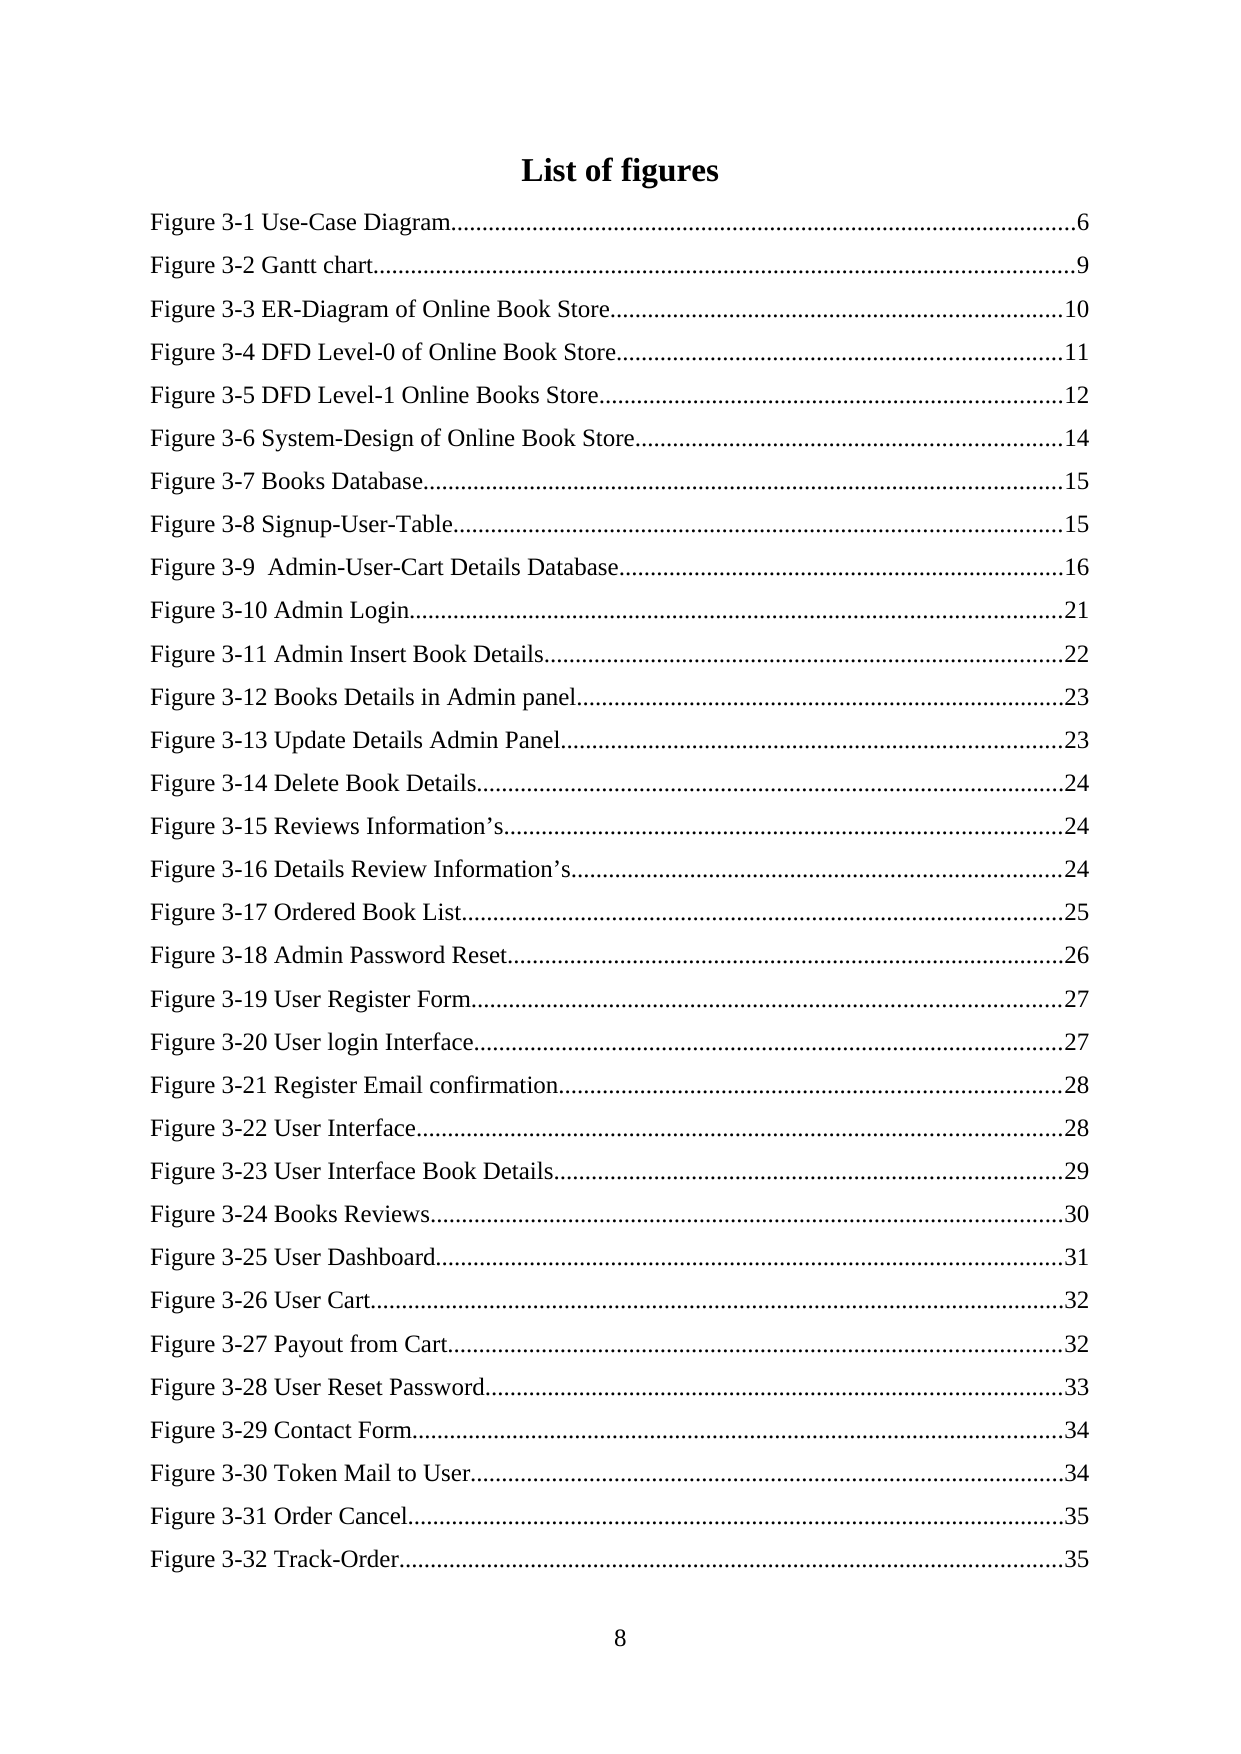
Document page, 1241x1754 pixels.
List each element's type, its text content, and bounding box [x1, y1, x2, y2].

text Figure 3-11 Admin Insert Book Details 22 [150, 639, 1090, 667]
text Figure 3-3 ER-Diagram of Online Book Store 10 [150, 294, 1090, 322]
text Figure 3-17 Ordered Book List 25 [150, 897, 1090, 926]
text Figure 3-10 Admin Login 21 [150, 596, 1090, 624]
text Figure 3-22 User Interface 28 [150, 1113, 1090, 1142]
text Figure 3-26 User Cart 32 [150, 1286, 1090, 1314]
text Figure 3-15 Reviews Information’s 24 [150, 811, 1090, 840]
text Figure 3-29 Contact Form 34 [150, 1415, 1090, 1444]
text Figure 3-21 Register Email confirmation 28 [150, 1070, 1090, 1099]
text Figure 3-6 System-Design of Online Book Store 14 [150, 423, 1090, 452]
text Figure 3-14 Delete Book Details 24 [150, 768, 1090, 797]
text Figure 3-30 Token Mail to User 34 [150, 1458, 1090, 1487]
text Figure 3-18 Admin Password Reset 26 [150, 941, 1090, 969]
text Figure 3-7 Books Database 15 [150, 466, 1090, 495]
title List of figures [150, 150, 1090, 188]
text Figure 3-32 Track-Order 35 [150, 1544, 1090, 1573]
text Figure 3-4 DFD Level-0 of Online Book Store 11 [150, 337, 1090, 366]
text Figure 3-2 Gantt chart 9 [150, 251, 1090, 279]
text Figure 3-31 Order Cancel 35 [150, 1501, 1090, 1530]
text Figure 3-23 User Interface Book Details 29 [150, 1156, 1090, 1185]
text Figure 3-8 Signup-User-Table 15 [150, 509, 1090, 538]
text Figure 3-12 Books Details in Admin panel 23 [150, 682, 1090, 711]
text Figure 3-1 Use-Case Diagram 6 [150, 207, 1090, 236]
text Figure 3-13 Update Details Admin Panel 23 [150, 725, 1090, 754]
text Figure 3-19 User Register Form 27 [150, 984, 1090, 1012]
text Figure 3-25 User Dashboard 31 [150, 1242, 1090, 1271]
text Figure 3-24 Books Reviews 30 [150, 1199, 1090, 1228]
text Figure 3-9 Admin-User-Cart Details Database 16 [150, 552, 1090, 581]
text Figure 3-28 User Reset Password 33 [150, 1372, 1090, 1401]
text Figure 3-5 DFD Level-1 Online Books Store 12 [150, 380, 1090, 409]
text Figure 3-27 Payout from Cart 32 [150, 1329, 1090, 1357]
text Figure 3-16 Details Review Information’s 24 [150, 854, 1090, 883]
text Figure 3-20 User login Interface 27 [150, 1027, 1090, 1056]
